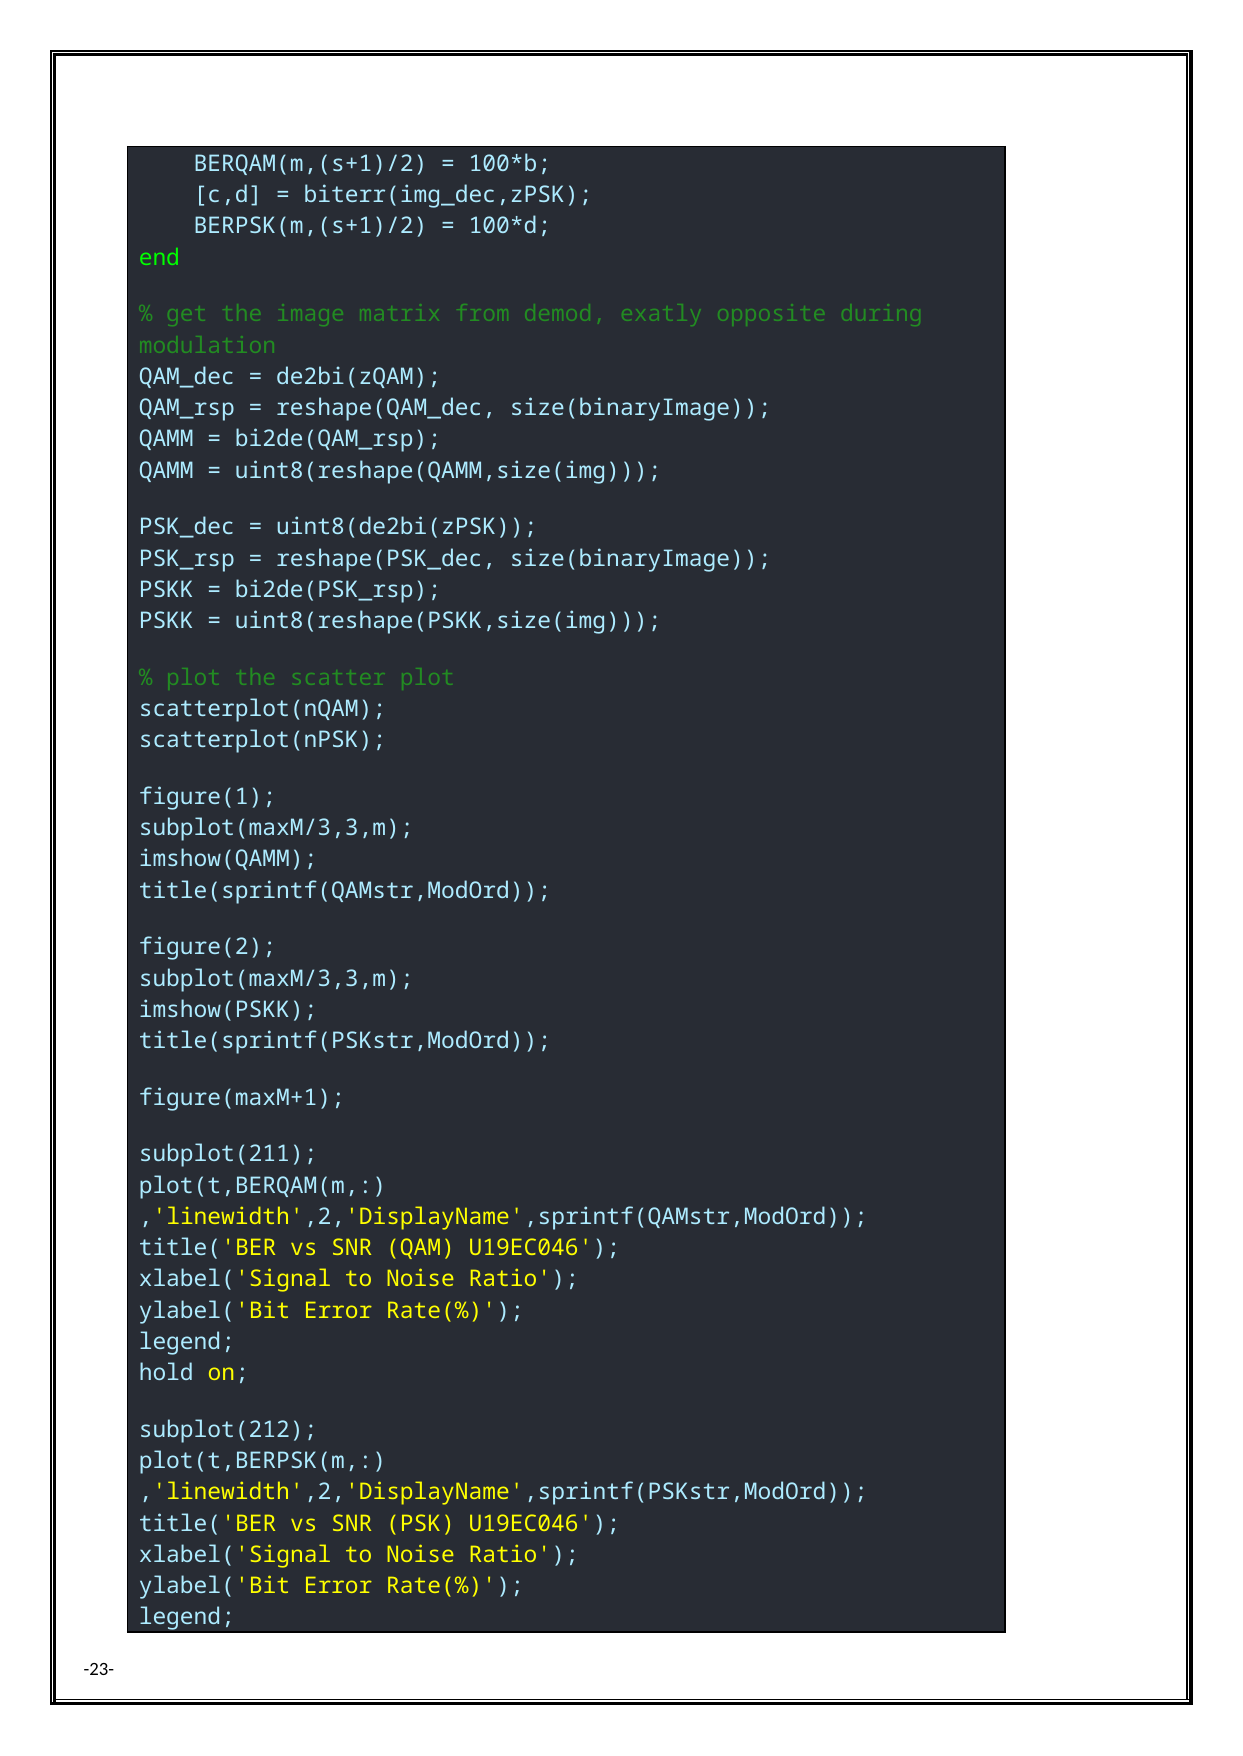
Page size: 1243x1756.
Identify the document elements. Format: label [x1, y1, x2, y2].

table_header [128, 147, 1004, 1631]
